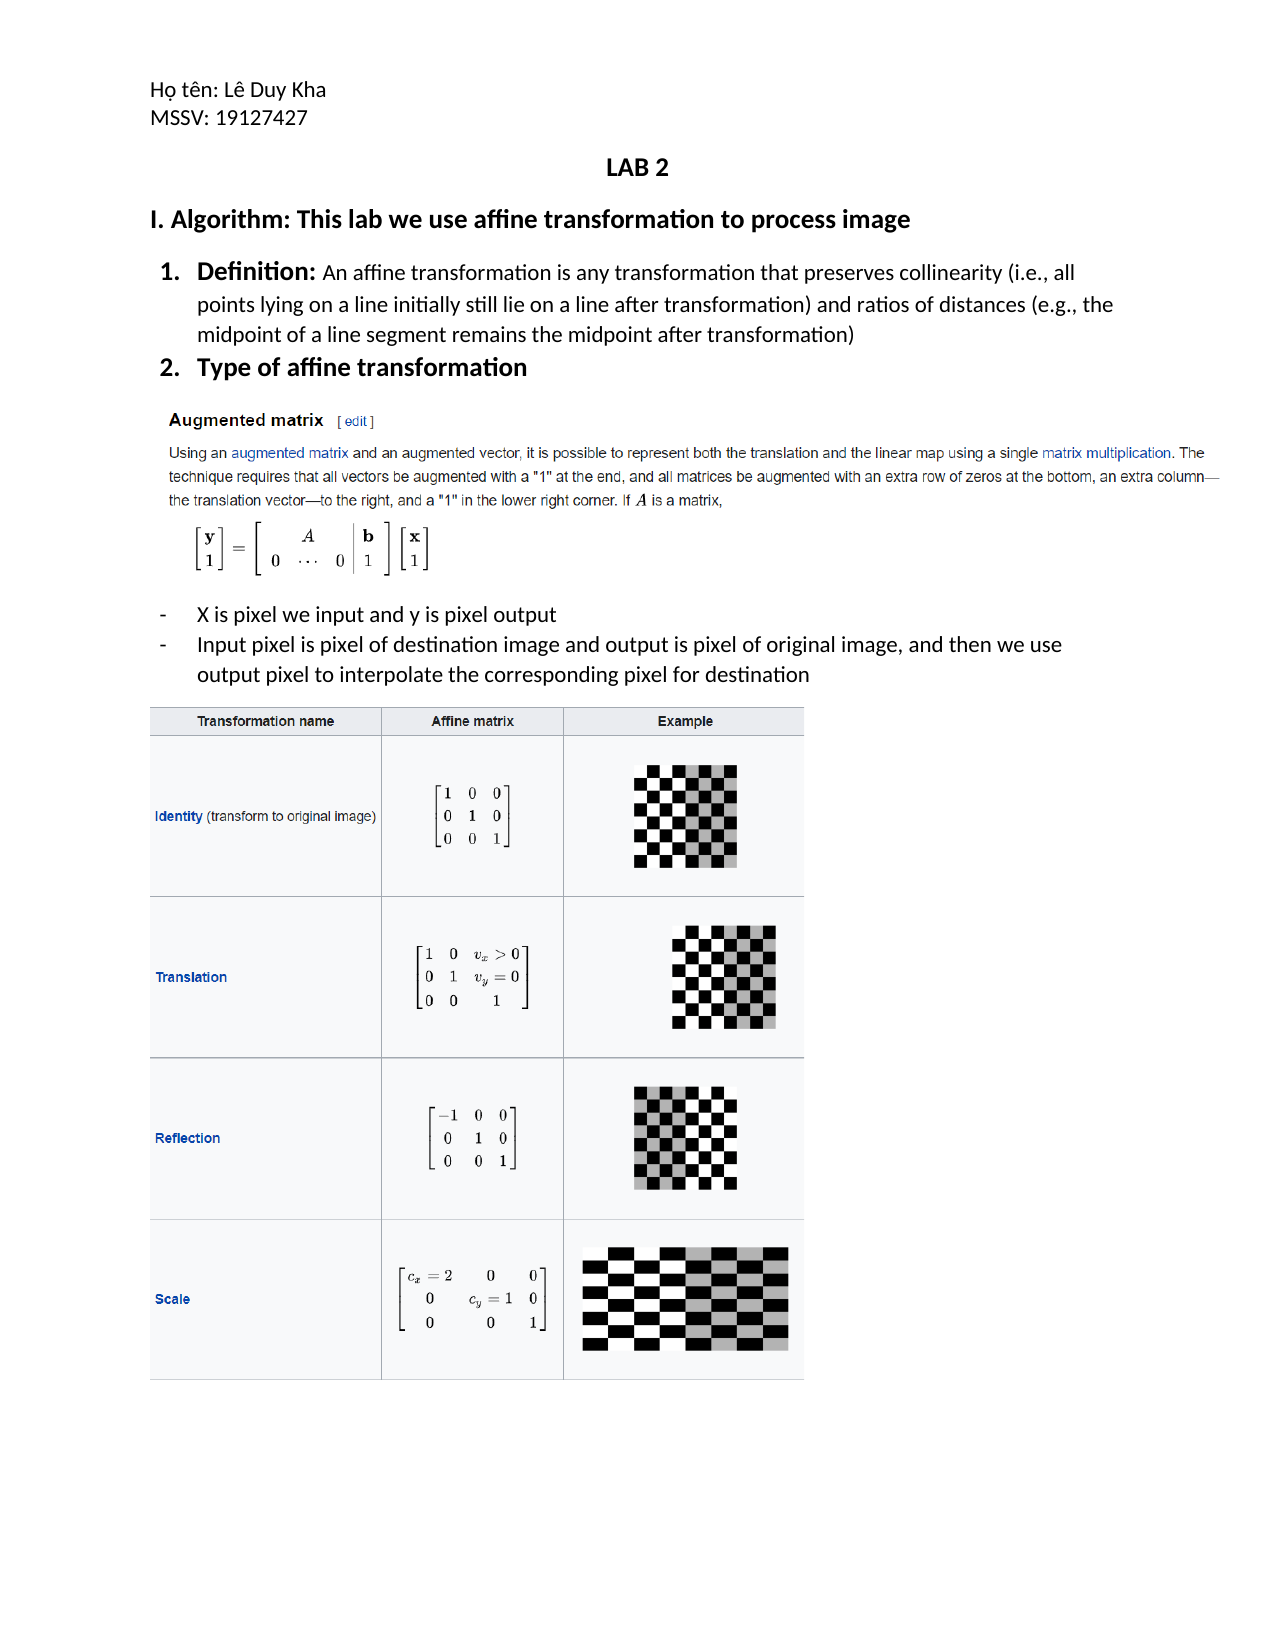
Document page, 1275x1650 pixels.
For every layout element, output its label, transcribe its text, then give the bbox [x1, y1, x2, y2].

picture [159, 402, 1237, 582]
list Definition: An affine transformation is any transformation that preserves collinearity (i.e., all points lying on a line initially still lie on a line after transformation) and ratios of distances (e.g., the midpoint of a line segment remains the midpoint after transformation) [159, 254, 1125, 348]
text I. Algorithm: This lab we use affine transformation to process image [150, 202, 1125, 235]
list Type of affine transformation [159, 350, 1125, 383]
list X is pixel we input and y is pixel output [159, 600, 1125, 628]
list Input pixel is pixel of destination image and output is pixel of original image, and then we use output pixel to interpolate the corresponding pixel for destination [159, 630, 1125, 688]
text LAB 2 [150, 150, 1125, 183]
picture [150, 707, 805, 1380]
